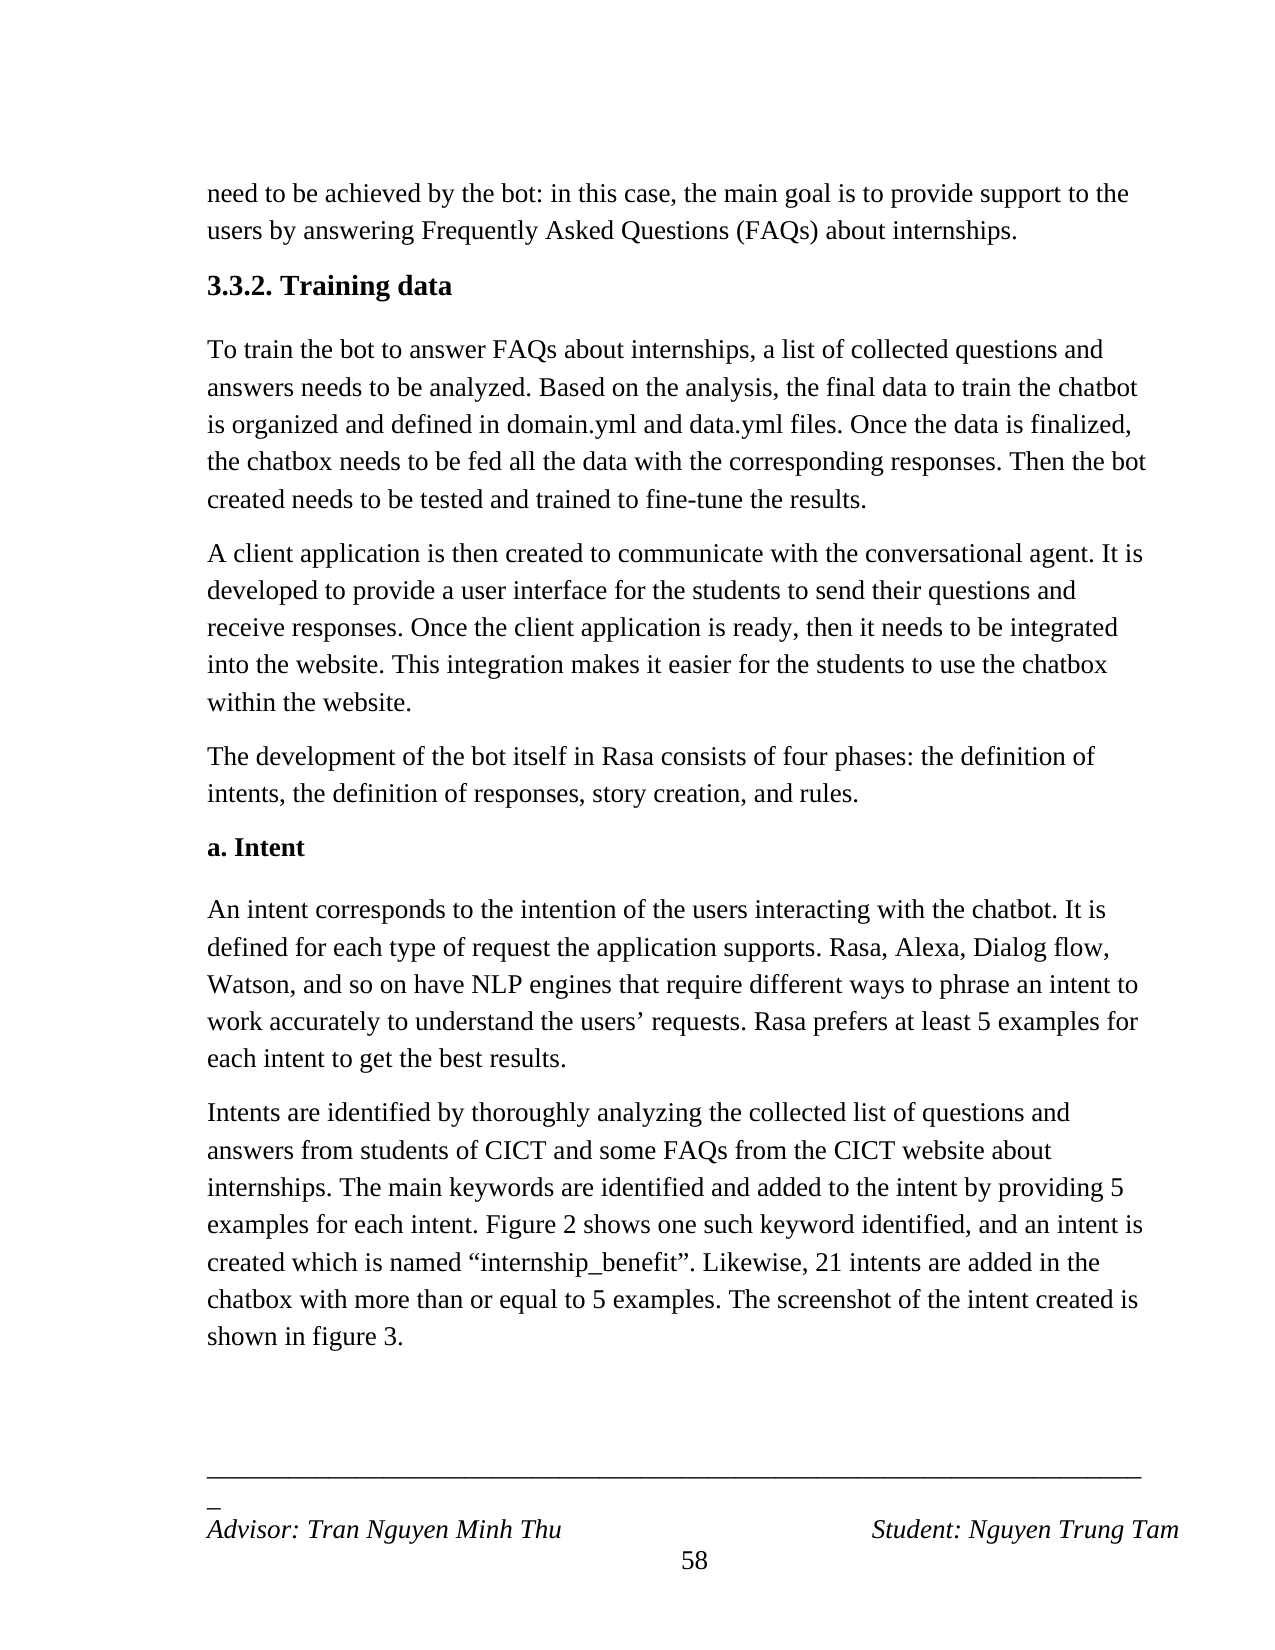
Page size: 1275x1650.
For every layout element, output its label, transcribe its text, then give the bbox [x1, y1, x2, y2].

subtitle Intent [207, 831, 1157, 862]
text A client application is then created to communicate with the conversational agent. It is developed to provide a user interface for the students to send their questions and receive responses. Once the client application is ready, then it needs to be integrated into the website. This integration makes it easier for the students to use the chatbox within the website. [207, 537, 1157, 717]
text The development of the bot itself in Rasa consists of four phases: the definition of intents, the definition of responses, story creation, and rules. [207, 740, 1157, 808]
subtitle Training data [207, 268, 1157, 302]
text To train the bot to answer FAQs about internships, a list of collected questions and answers needs to be analyzed. Based on the analysis, the final data to train the chatbot is organized and defined in domain.yml and data.yml files. Once the data is finalized, the chatbox needs to be fed all the data with the corresponding responses. Then the bot created needs to be tested and trained to fine-tune the results. [207, 334, 1157, 514]
text An intent corresponds to the intention of the users interacting with the chatbot. It is defined for each type of request the application supports. Rasa, Alexa, Dialog flow, Watson, and so on have NLP engines that require different ways to phrase an intent to work accurately to understand the users’ requests. Rasa prefers at least 5 examples for each intent to get the best results. [207, 893, 1157, 1074]
text Intents are identified by thoroughly analyzing the collected list of questions and answers from students of CICT and some FAQs from the CICT website about internships. The main keywords are identified and added to the intent by providing 5 examples for each intent. Figure 2 shows one such keyword identified, and an intent is created which is named “internship_benefit”. Likewise, 21 intents are added in the chatbox with more than or equal to 5 examples. The screenshot of the intent created is shown in figure 3. [207, 1097, 1157, 1351]
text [207, 177, 1157, 246]
